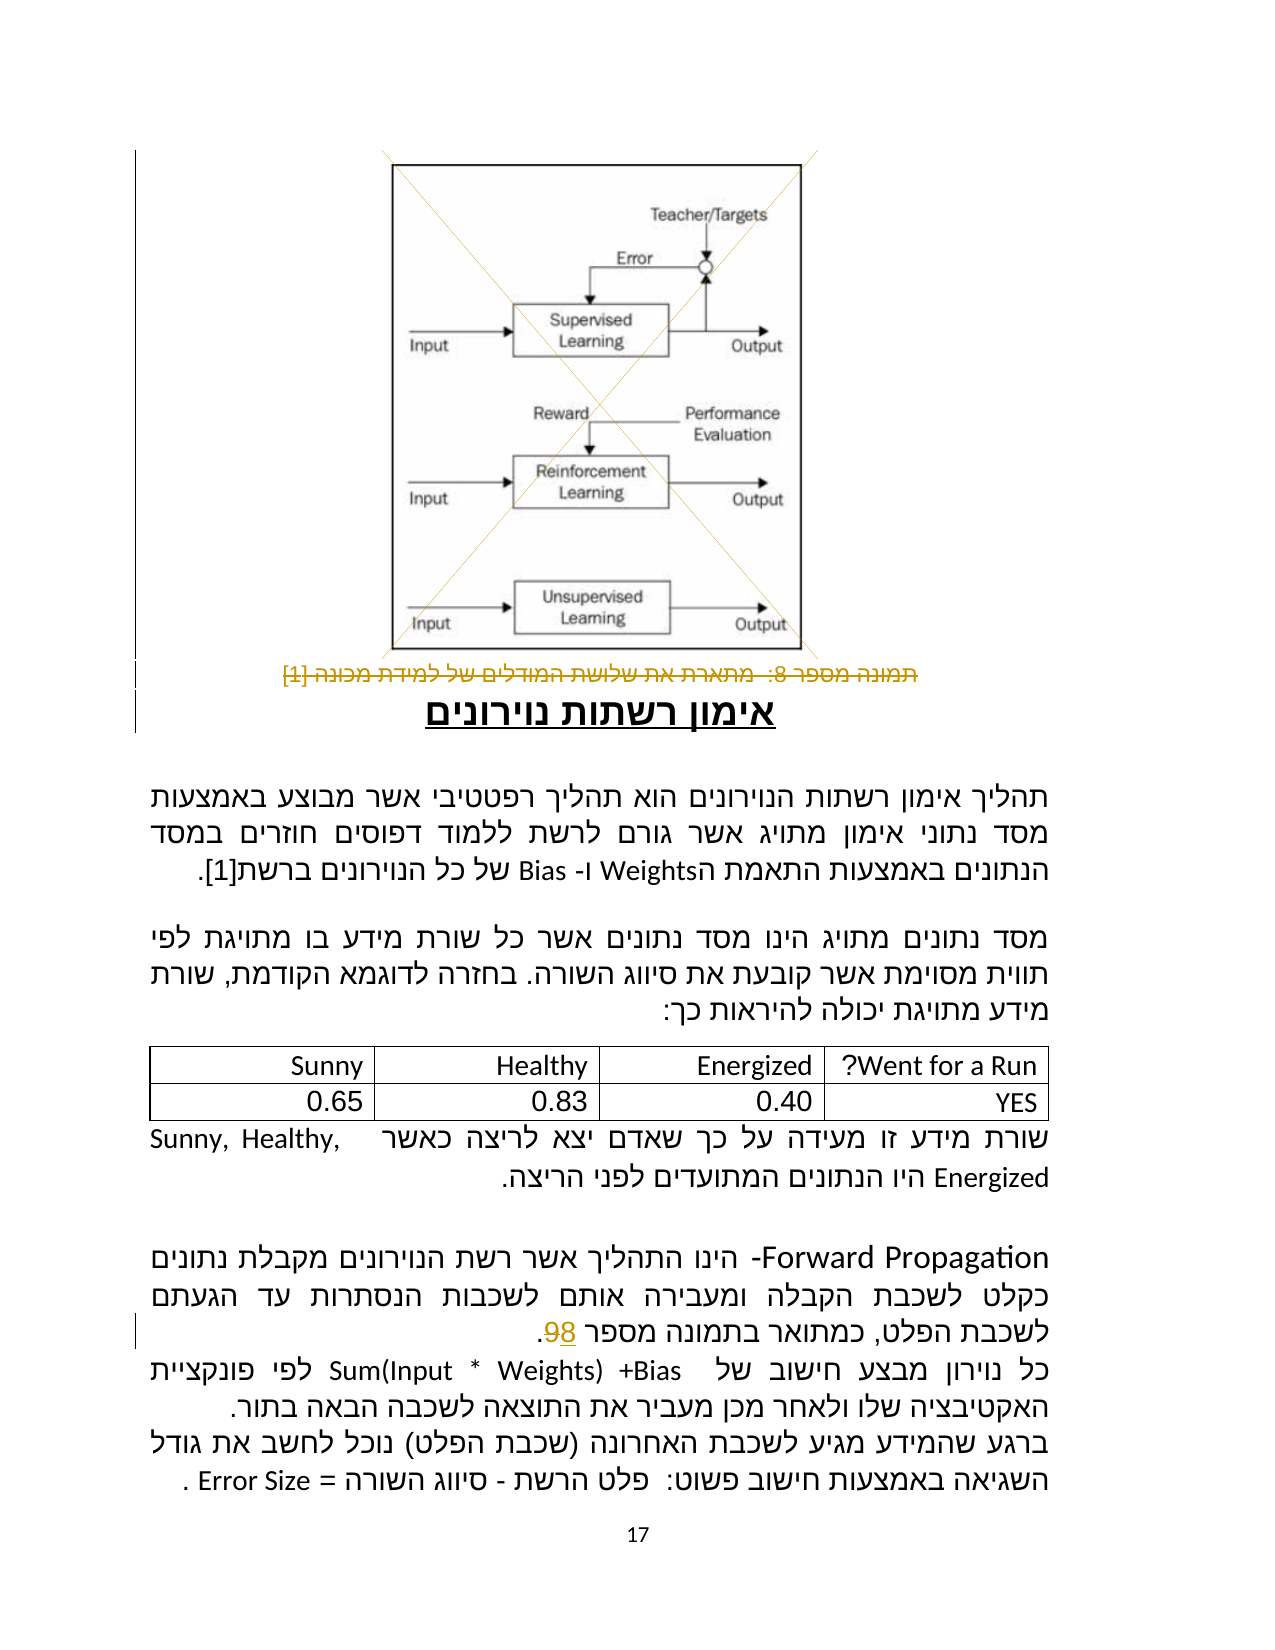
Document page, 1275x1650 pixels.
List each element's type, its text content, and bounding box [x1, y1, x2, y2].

table_cell YES [825, 1084, 1048, 1119]
picture [383, 150, 816, 403]
table_header Energized [600, 1047, 824, 1083]
list אימון רשתות נוירונים [150, 690, 1050, 733]
table_header Sunny [151, 1047, 374, 1083]
picture [601, 152, 818, 657]
table_header Went for a Run? [825, 1047, 1048, 1083]
table_cell 0.65 [151, 1084, 374, 1119]
table_cell 0.83 [375, 1084, 599, 1119]
list כל נוירון מבצע חישוב של Sum(Input * Weights) +Bias לפי פונקציית האקטיבציה שלו ולאחר מכן מעביר את התוצאה לשכבה הבאה בתור. [150, 1352, 1050, 1423]
picture [381, 151, 599, 658]
picture [383, 406, 816, 659]
list Forward Propagation- הינו התהליך אשר רשת הנוירונים מקבלת נתונים כקלט לשכבת הקבלה ומעבירה אותם לשכבות הנסתרות עד הגעתם לשכבת הפלט, כמתואר בתמונה מספר . [150, 1236, 1050, 1349]
table_header Healthy [375, 1047, 599, 1083]
list שורת מידע זו מעידה על כך שאדם יצא לריצה כאשר Sunny, Healthy, Energized היו הנתונים המתועדים לפני הריצה. [150, 1121, 1050, 1195]
list ברגע שהמידע מגיע לשכבת האחרונה (שכבת הפלט) נוכל לחשב את גודל השגיאה באמצעות חישוב פשוט: פלט הרשת - סיווג השורה = Error Size . [150, 1426, 1050, 1498]
list תהליך אימון רשתות הנוירונים הוא תהליך רפטטיבי אשר מבוצע באמצעות מסד נתוני אימון מתויג אשר גורם לרשת ללמוד דפוסים חוזרים במסד הנתונים באמצעות התאמת הWeights ו- Bias של כל הנוירונים ברשת[1]. [150, 780, 1050, 888]
table_cell 0.40 [600, 1084, 824, 1119]
list מסד נתונים מתויג הינו מסד נתונים אשר כל שורת מידע בו מתויגת לפי תווית מסוימת אשר קובעת את סיווג השורה. בחזרה לדוגמא הקודמת, שורת מידע מתויגת יכולה להיראות כך: [150, 921, 1050, 1027]
